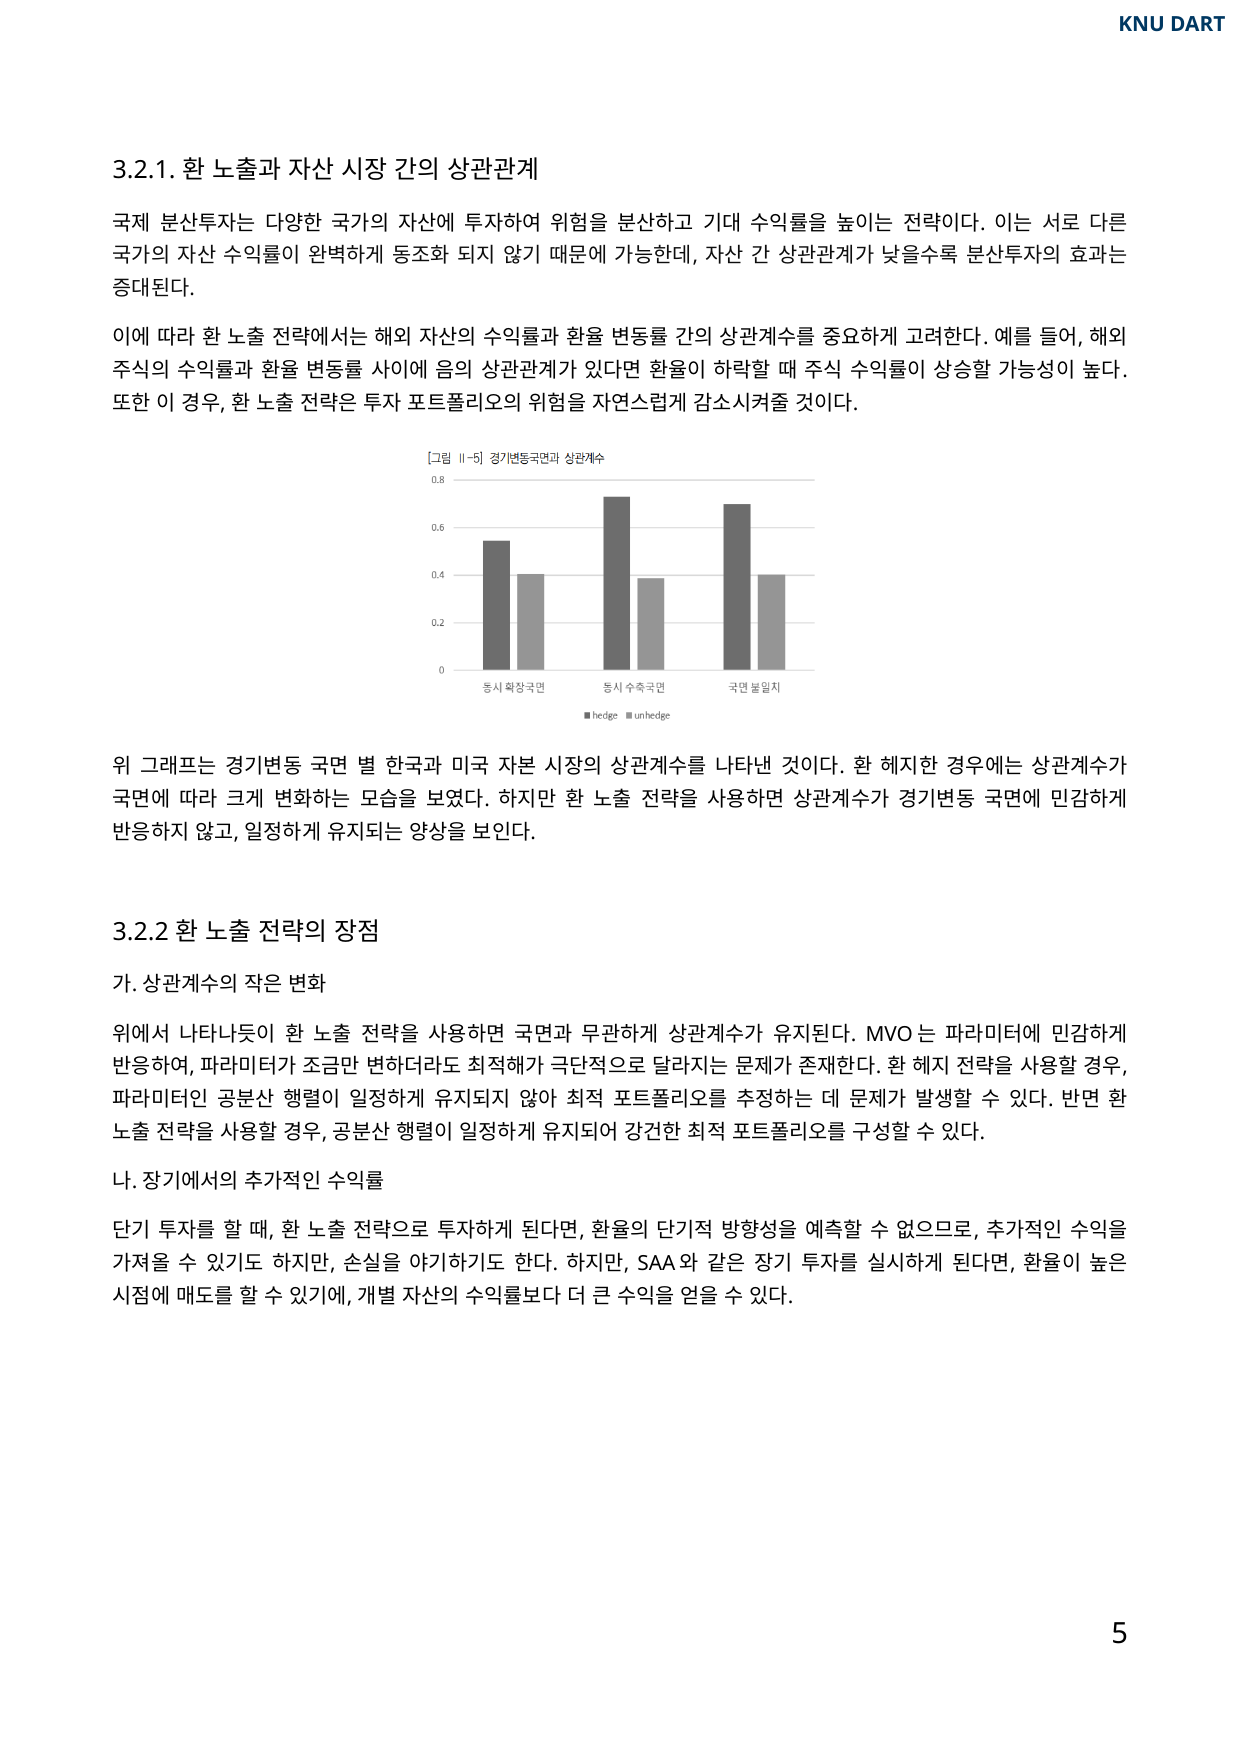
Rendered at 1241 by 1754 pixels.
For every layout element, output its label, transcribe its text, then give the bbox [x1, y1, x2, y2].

text 국제 분산투자는 다양한 국가의 자산에 투자하여 위험을 분산하고 기대 수익률을 높이는 전략이다. 이는 서로 다른 국가의 자산 수익률이 완벽하게 동조화 되지 않기 때문에 가능한데, 자산 간 상관관계가 낮을수록 분산투자의 효과는 증대된다. [112, 206, 1128, 301]
text 단기 투자를 할 때, 환 노출 전략으로 투자하게 된다면, 환율의 단기적 방향성을 예측할 수 없으므로, 추가적인 수익을 가져올 수 있기도 하지만, 손실을 야기하기도 한다. 하지만, SAA와 같은 장기 투자를 실시하게 된다면, 환율이 높은 시점에 매도를 할 수 있기에, 개별 자산의 수익률보다 더 큰 수익을 얻을 수 있다. [112, 1214, 1128, 1309]
text 나. 장기에서의 추가적인 수익률 [112, 1164, 1128, 1194]
text 3.2.1. 환 노출과 자산 시장 간의 상관관계 [112, 150, 1128, 186]
text 이에 따라 환 노출 전략에서는 해외 자산의 수익률과 환율 변동률 간의 상관계수를 중요하게 고려한다. 예를 들어, 해외 주식의 수익률과 환율 변동률 사이에 음의 상관관계가 있다면 환율이 하락할 때 주식 수익률이 상승할 가능성이 높다. 또한 이 경우, 환 노출 전략은 투자 포트폴리오의 위험을 자연스럽게 감소시켜줄 것이다. [112, 321, 1128, 416]
text 3.2.2 환 노출 전략의 장점 [112, 912, 1128, 948]
text 위에서 나타나듯이 환 노출 전략을 사용하면 국면과 무관하게 상관계수가 유지된다. MVO는 파라미터에 민감하게 반응하여, 파라미터가 조금만 변하더라도 최적해가 극단적으로 달라지는 문제가 존재한다. 환 헤지 전략을 사용할 경우, 파라미터인 공분산 행렬이 일정하게 유지되지 않아 최적 포트폴리오를 추정하는 데 문제가 발생할 수 있다. 반면 환 노출 전략을 사용할 경우, 공분산 행렬이 일정하게 유지되어 강건한 최적 포트폴리오를 구성할 수 있다. [112, 1017, 1128, 1145]
text 위 그래프는 경기변동 국면 별 한국과 미국 자본 시장의 상관계수를 나타낸 것이다. 환 헤지한 경우에는 상관계수가 국면에 따라 크게 변화하는 모습을 보였다. 하지만 환 노출 전략을 사용하면 상관계수가 경기변동 국면에 민감하게 반응하지 않고, 일정하게 유지되는 양상을 보인다. [112, 749, 1128, 845]
text 가. 상관계수의 작은 변화 [112, 967, 1128, 998]
picture [385, 435, 855, 731]
